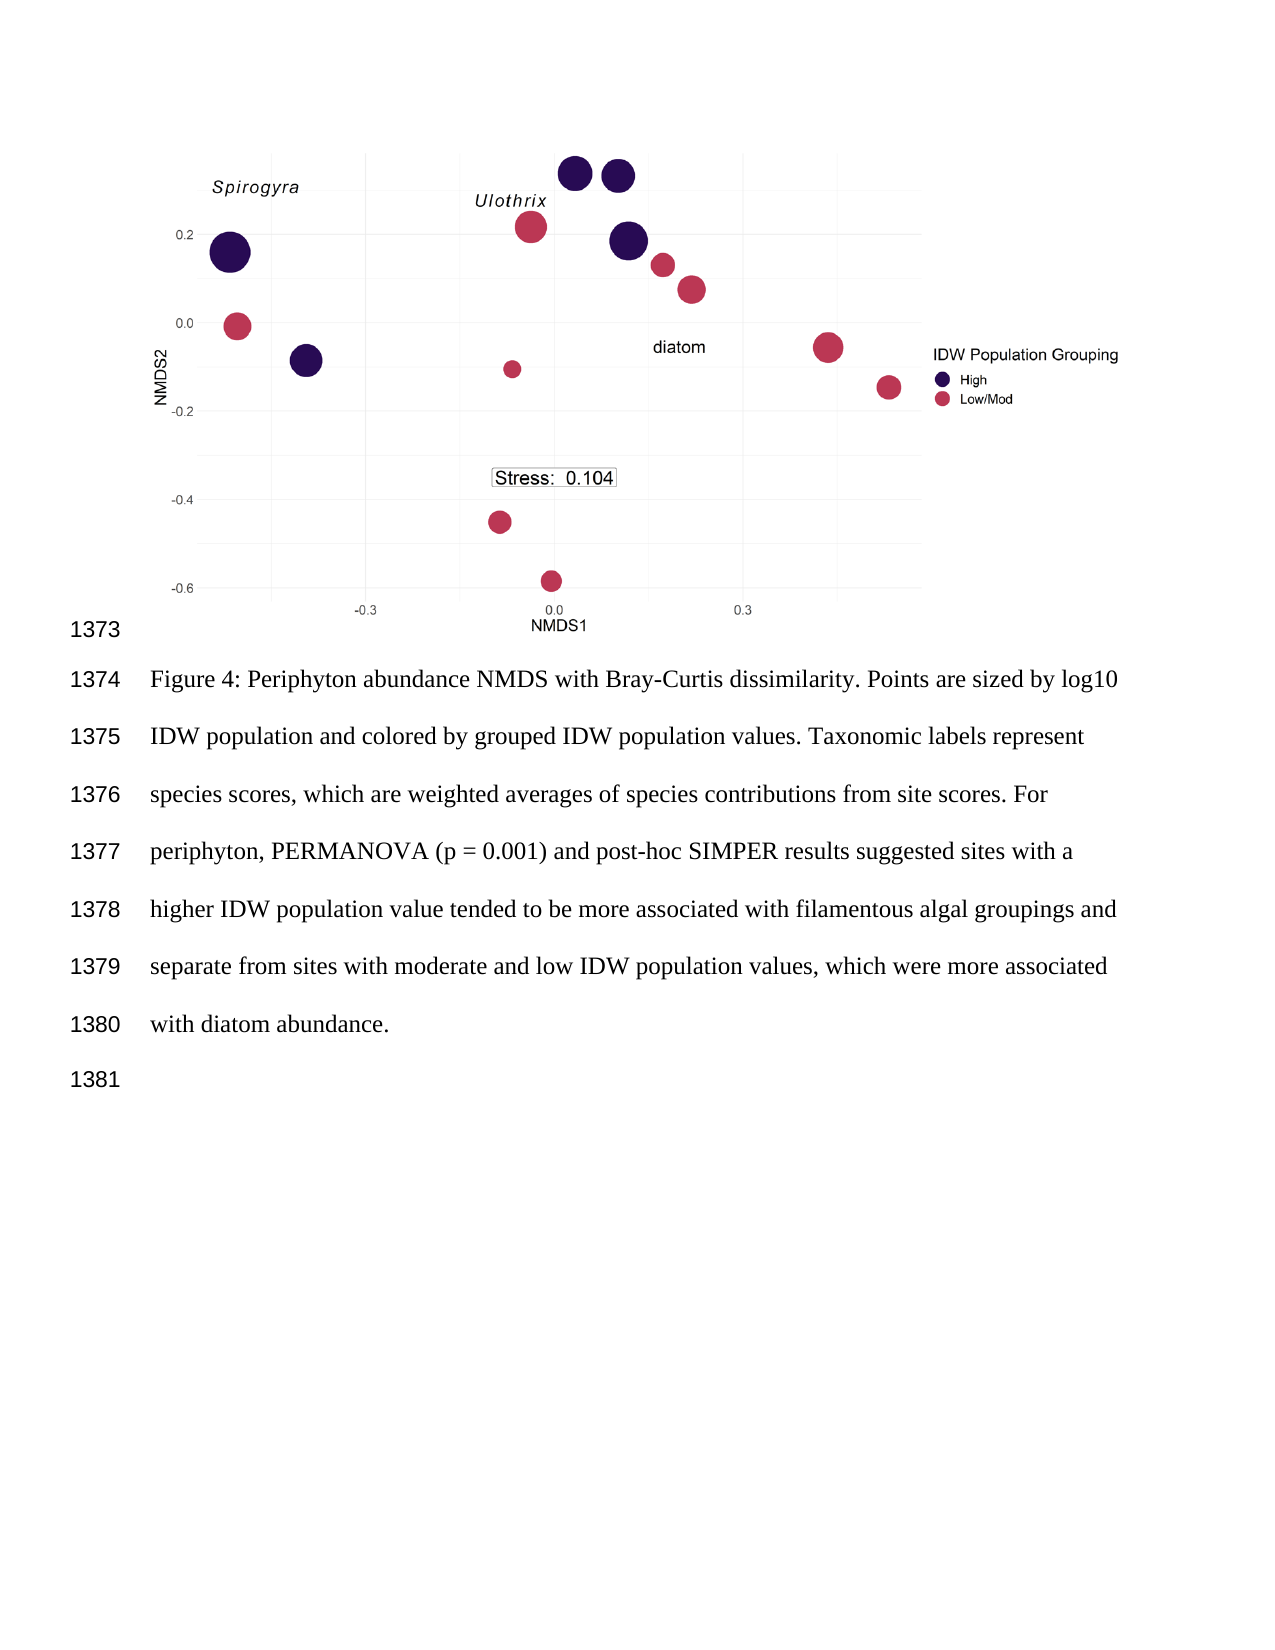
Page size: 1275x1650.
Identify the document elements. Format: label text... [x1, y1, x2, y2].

picture [150, 150, 1125, 638]
text Figure 4: Periphyton abundance NMDS with Bray-Curtis dissimilarity. Points are sized by log10 IDW population and colored by grouped IDW population values. Taxonomic labels represent species scores, which are weighted averages of species contributions from site scores. For periphyton, PERMANOVA (p = 0.001) and post-hoc SIMPER results suggested sites with a higher IDW population value tended to be more associated with filamentous algal groupings and separate from sites with moderate and low IDW population values, which were more associated with diatom abundance. [150, 664, 1125, 1038]
